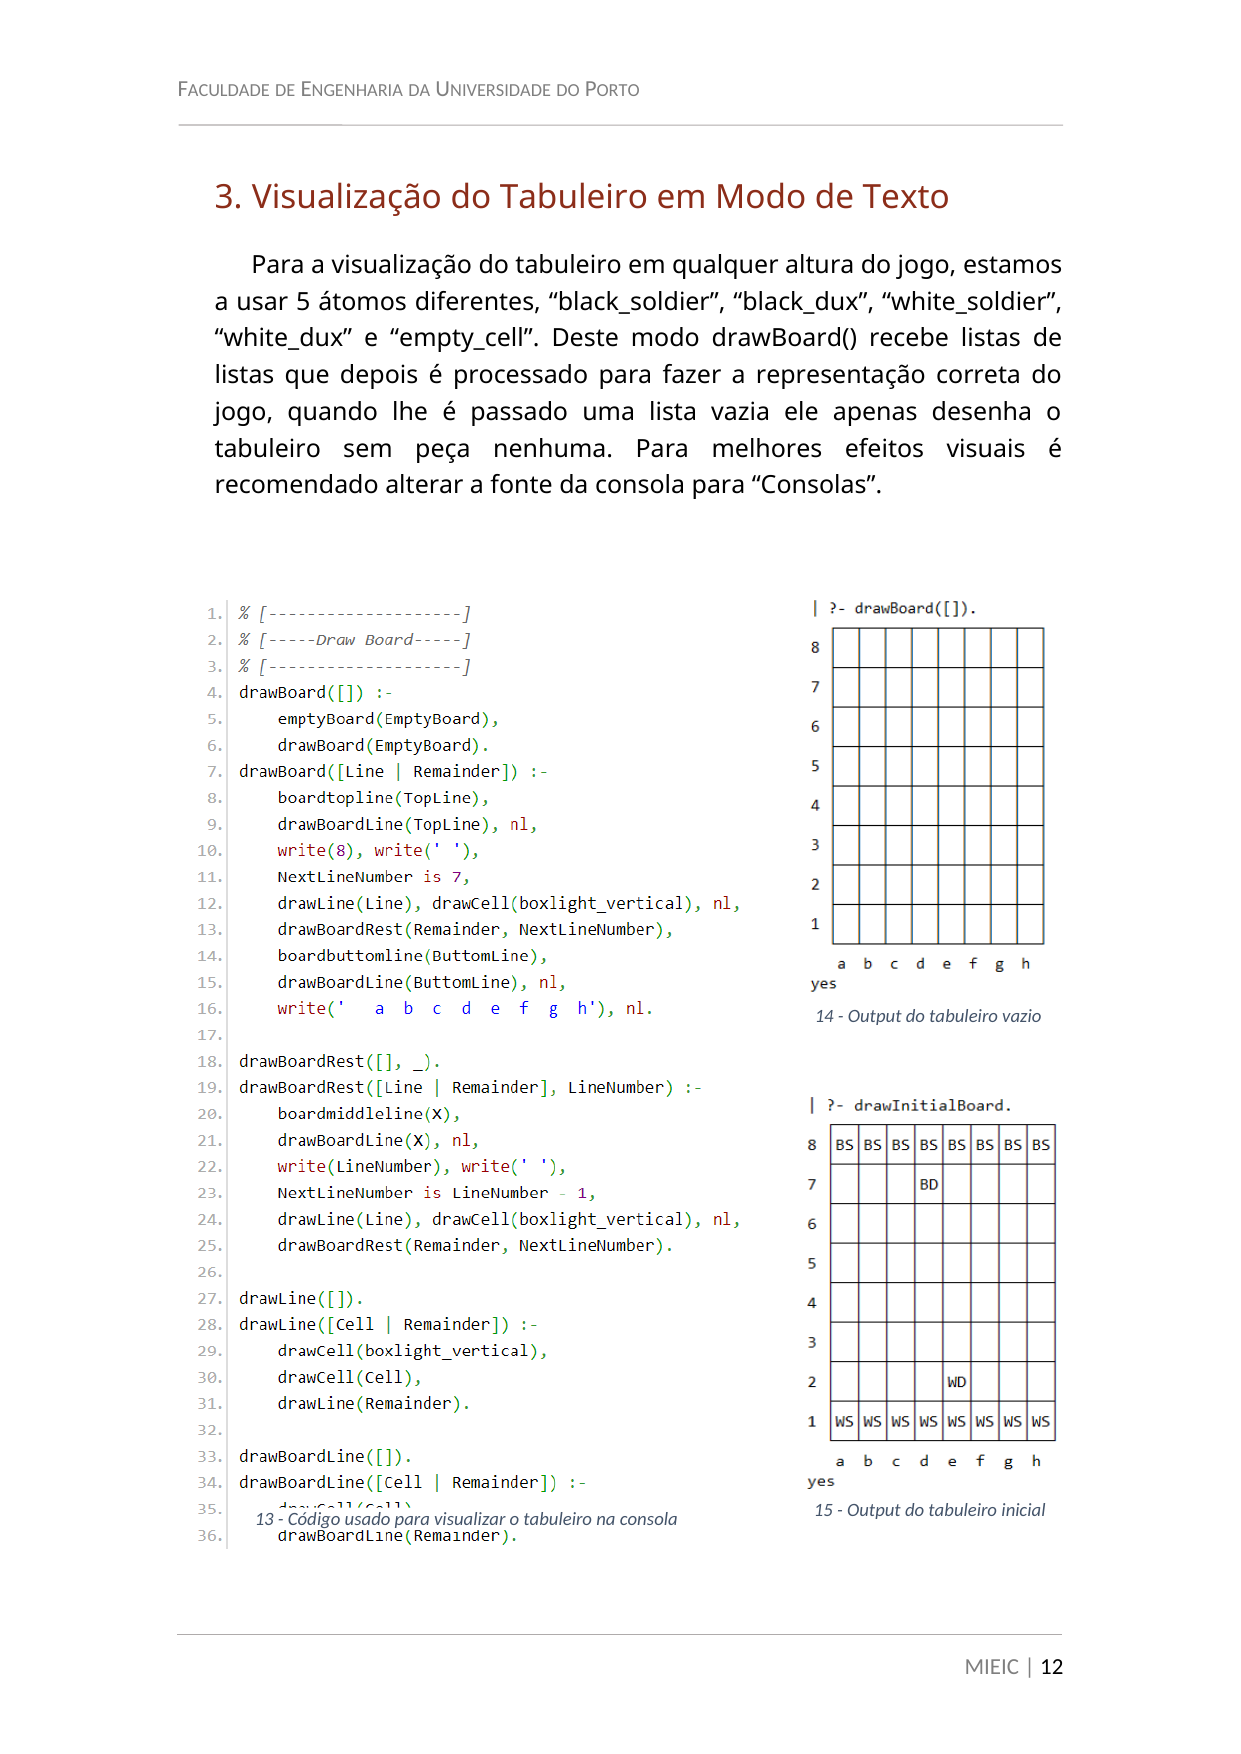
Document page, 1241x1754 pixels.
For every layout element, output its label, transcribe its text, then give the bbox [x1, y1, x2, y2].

picture [797, 598, 1063, 995]
text Para a visualização do tabuleiro em qualquer altura do jogo, estamos a usar 5 átomos diferentes, “black_soldier”, “black_dux”, “white_soldier”, “white_dux” e “empty_cell”. Deste modo drawBoard() recebe listas de listas que depois é processado para fazer a representação correta do jogo, quando lhe é passado uma lista vazia ele apenas desenha o tabuleiro sem peça nenhuma. Para melhores efeitos visuais é recomendado alterar a fonte da consola para “Consolas”. [214, 247, 1063, 501]
text Visualização do Tabuleiro em Modo de Texto [214, 173, 1063, 218]
picture [798, 1095, 1064, 1490]
picture [177, 600, 761, 1547]
